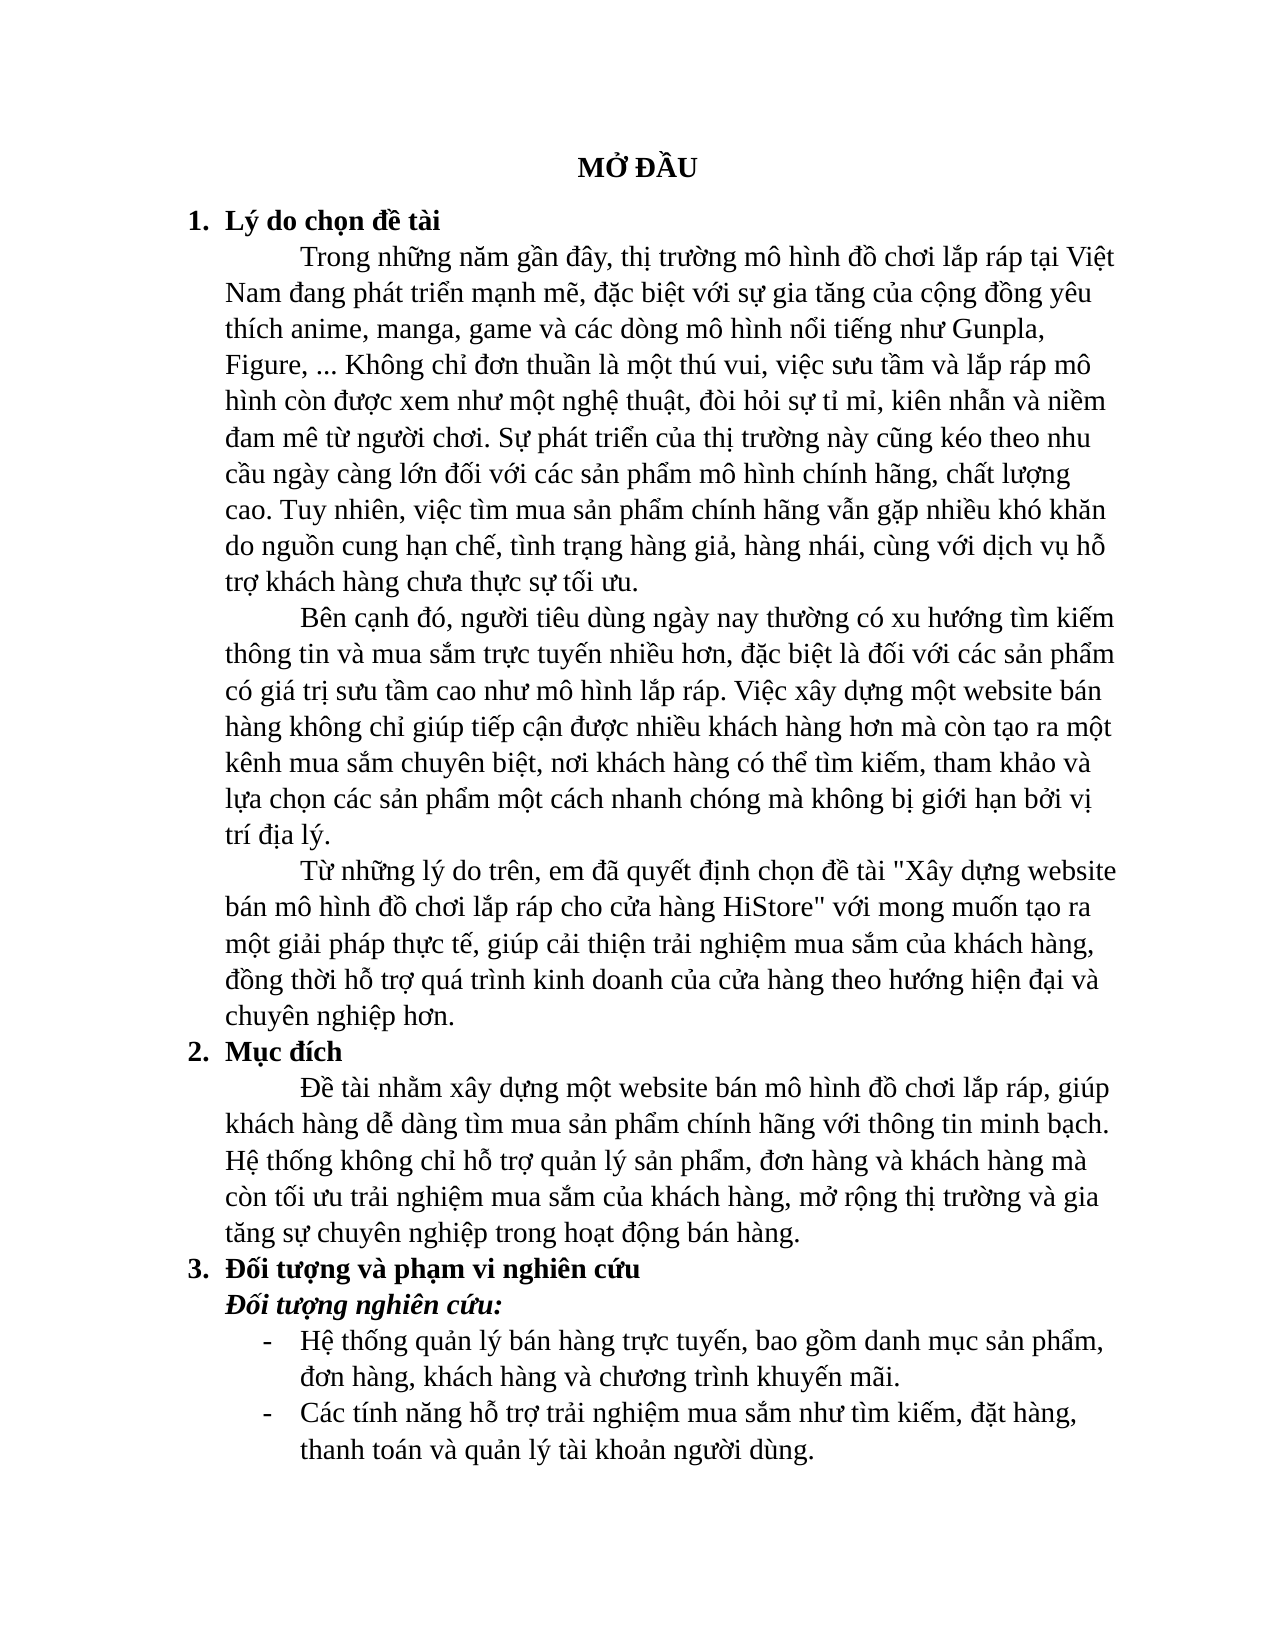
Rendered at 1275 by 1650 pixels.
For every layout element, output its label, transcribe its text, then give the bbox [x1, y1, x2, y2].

list Lý do chọn đề tài [187, 203, 1125, 236]
list Các tính năng hỗ trợ trải nghiệm mua sắm như tìm kiếm, đặt hàng, thanh toán và quản lý tài khoản người dùng. [262, 1396, 1125, 1465]
list Trong những năm gần đây, thị trường mô hình đồ chơi lắp ráp tại Việt Nam đang phát triển mạnh mẽ, đặc biệt với sự gia tăng của cộng đồng yêu thích anime, manga, game và các dòng mô hình nổi tiếng như Gunpla, Figure, ... Không chỉ đơn thuần là một thú vui, việc sưu tầm và lắp ráp mô hình còn được xem như một nghệ thuật, đòi hỏi sự tỉ mỉ, kiên nhẫn và niềm đam mê từ người chơi. Sự phát triển của thị trường này cũng kéo theo nhu cầu ngày càng lớn đối với các sản phẩm mô hình chính hãng, chất lượng cao. Tuy nhiên, việc tìm mua sản phẩm chính hãng vẫn gặp nhiều khó khăn do nguồn cung hạn chế, tình trạng hàng giả, hàng nhái, cùng với dịch vụ hỗ trợ khách hàng chưa thực sự tối ưu. [225, 239, 1125, 598]
list Từ những lý do trên, em đã quyết định chọn đề tài "Xây dựng website bán mô hình đồ chơi lắp ráp cho cửa hàng HiStore" với mong muốn tạo ra một giải pháp thực tế, giúp cải thiện trải nghiệm mua sắm của khách hàng, đồng thời hỗ trợ quá trình kinh doanh của cửa hàng theo hướng hiện đại và chuyên nghiệp hơn. [225, 853, 1125, 1032]
list Bên cạnh đó, người tiêu dùng ngày nay thường có xu hướng tìm kiếm thông tin và mua sắm trực tuyến nhiều hơn, đặc biệt là đối với các sản phẩm có giá trị sưu tầm cao như mô hình lắp ráp. Việc xây dựng một website bán hàng không chỉ giúp tiếp cận được nhiều khách hàng hơn mà còn tạo ra một kênh mua sắm chuyên biệt, nơi khách hàng có thể tìm kiếm, tham khảo và lựa chọn các sản phẩm một cách nhanh chóng mà không bị giới hạn bởi vị trí địa lý. [225, 600, 1125, 851]
list Đề tài nhằm xây dựng một website bán mô hình đồ chơi lắp ráp, giúp khách hàng dễ dàng tìm mua sản phẩm chính hãng với thông tin minh bạch. Hệ thống không chỉ hỗ trợ quản lý sản phẩm, đơn hàng và khách hàng mà còn tối ưu trải nghiệm mua sắm của khách hàng, mở rộng thị trường và gia tăng sự chuyên nghiệp trong hoạt động bán hàng. [225, 1070, 1125, 1248]
text MỞ ĐẦU [150, 150, 1125, 183]
list Đối tượng nghiên cứu: [225, 1287, 1125, 1321]
list Đối tượng và phạm vi nghiên cứu [187, 1251, 1125, 1284]
list Mục đích [187, 1034, 1125, 1068]
list Hệ thống quản lý bán hàng trực tuyến, bao gồm danh mục sản phẩm, đơn hàng, khách hàng và chương trình khuyến mãi. [262, 1323, 1125, 1393]
